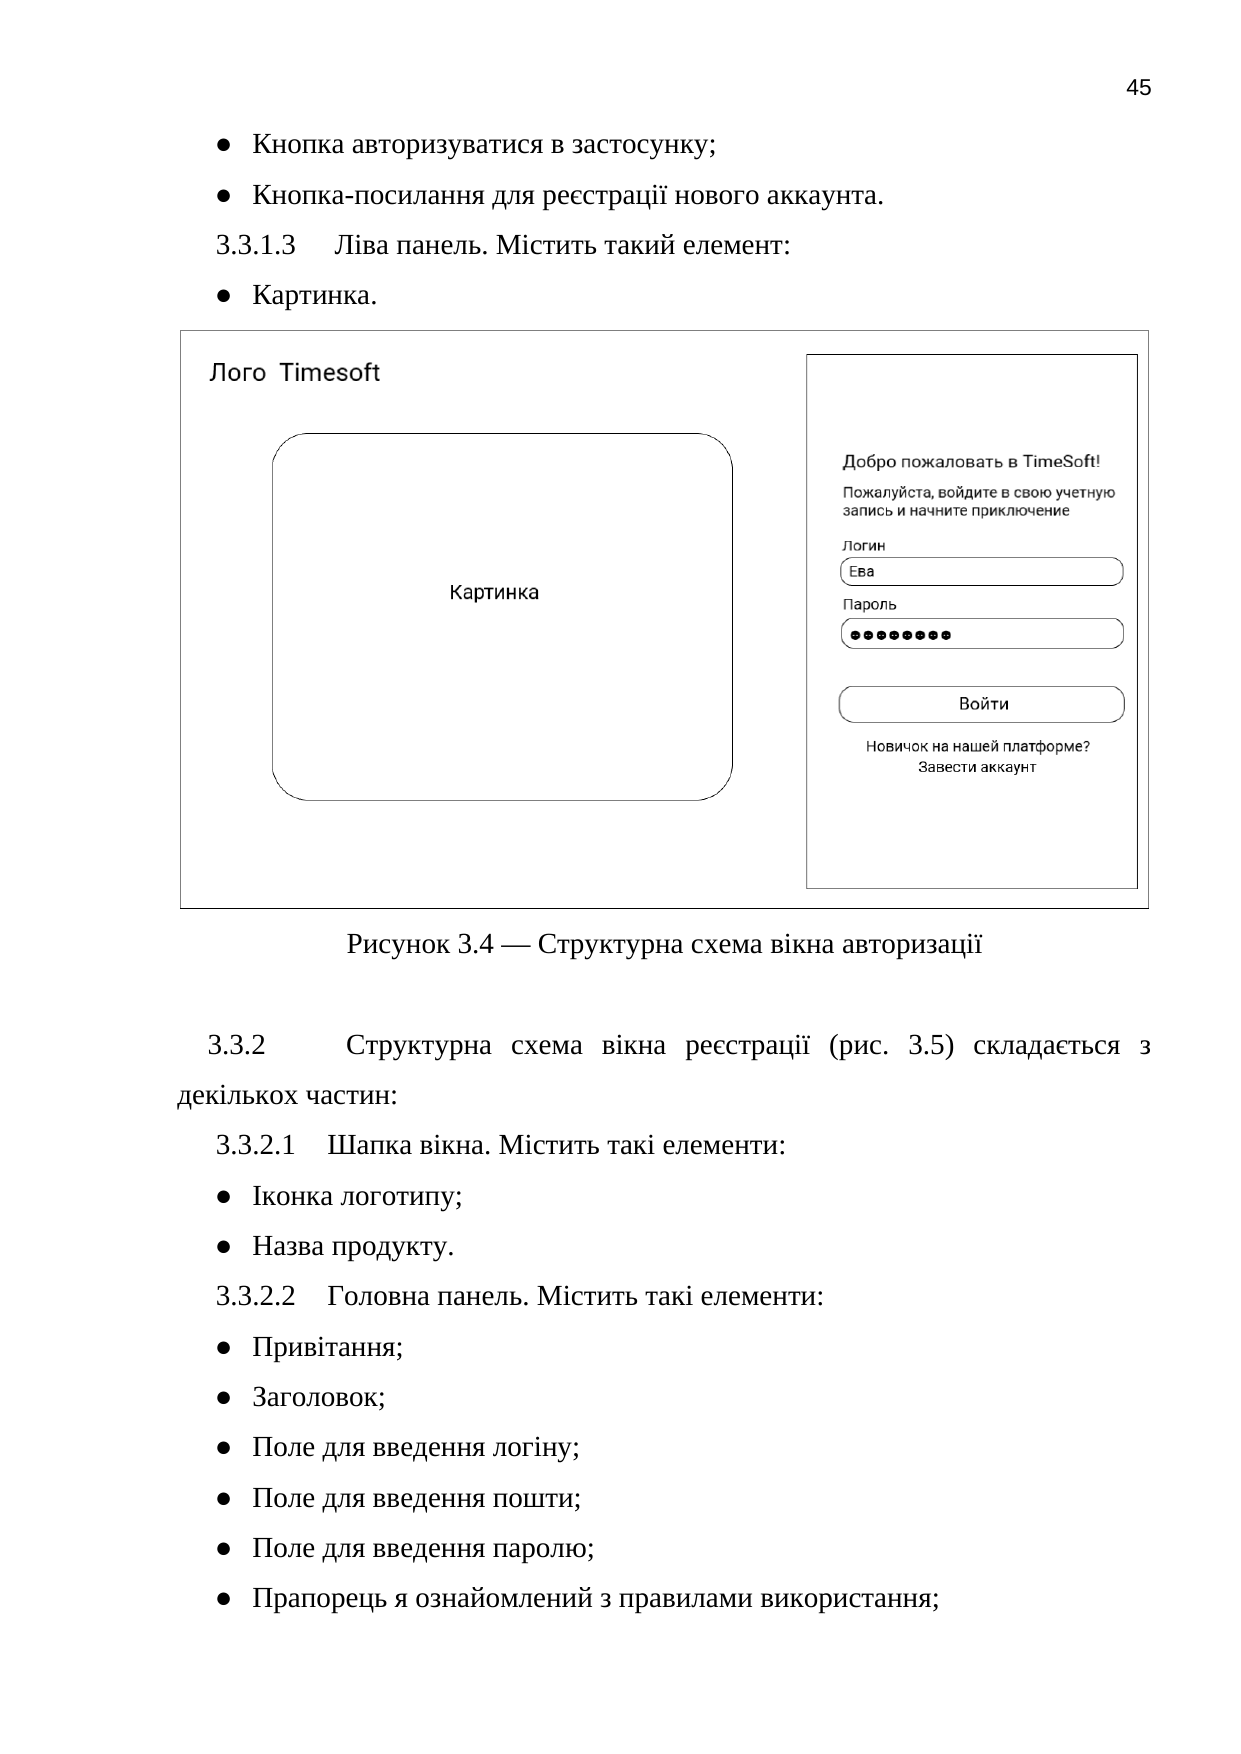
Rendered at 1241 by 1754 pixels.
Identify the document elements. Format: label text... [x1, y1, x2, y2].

list Кнопка авторизуватися в застосунку; [214, 126, 1152, 160]
list Ліва панель. Містить такий елемент: [207, 227, 1152, 261]
list Головна панель. Містить такі елементи: [207, 1278, 1152, 1312]
list Заголовок; [214, 1379, 1152, 1413]
list Іконка логотипу; [214, 1178, 1152, 1211]
picture [177, 327, 1152, 914]
list Шапка вікна. Містить такі елементи: [207, 1127, 1152, 1161]
text Рисунок 3.4 — Структурна схема вікна авторизації [177, 926, 1152, 960]
list Поле для введення логіну; [214, 1429, 1152, 1463]
list Картинка. [214, 277, 1152, 311]
list Структурна схема вікна реєстрації (рис. 3.5) складається з декількох частин: [177, 1027, 1152, 1111]
list Привітання; [214, 1329, 1152, 1362]
list Кнопка-посилання для реєстрації нового аккаунта. [214, 177, 1152, 210]
list Прапорець я ознайомлений з правилами використання; [214, 1580, 1152, 1614]
list Поле для введення пошти; [214, 1480, 1152, 1513]
list Поле для введення паролю; [214, 1530, 1152, 1563]
list Назва продукту. [214, 1228, 1152, 1262]
